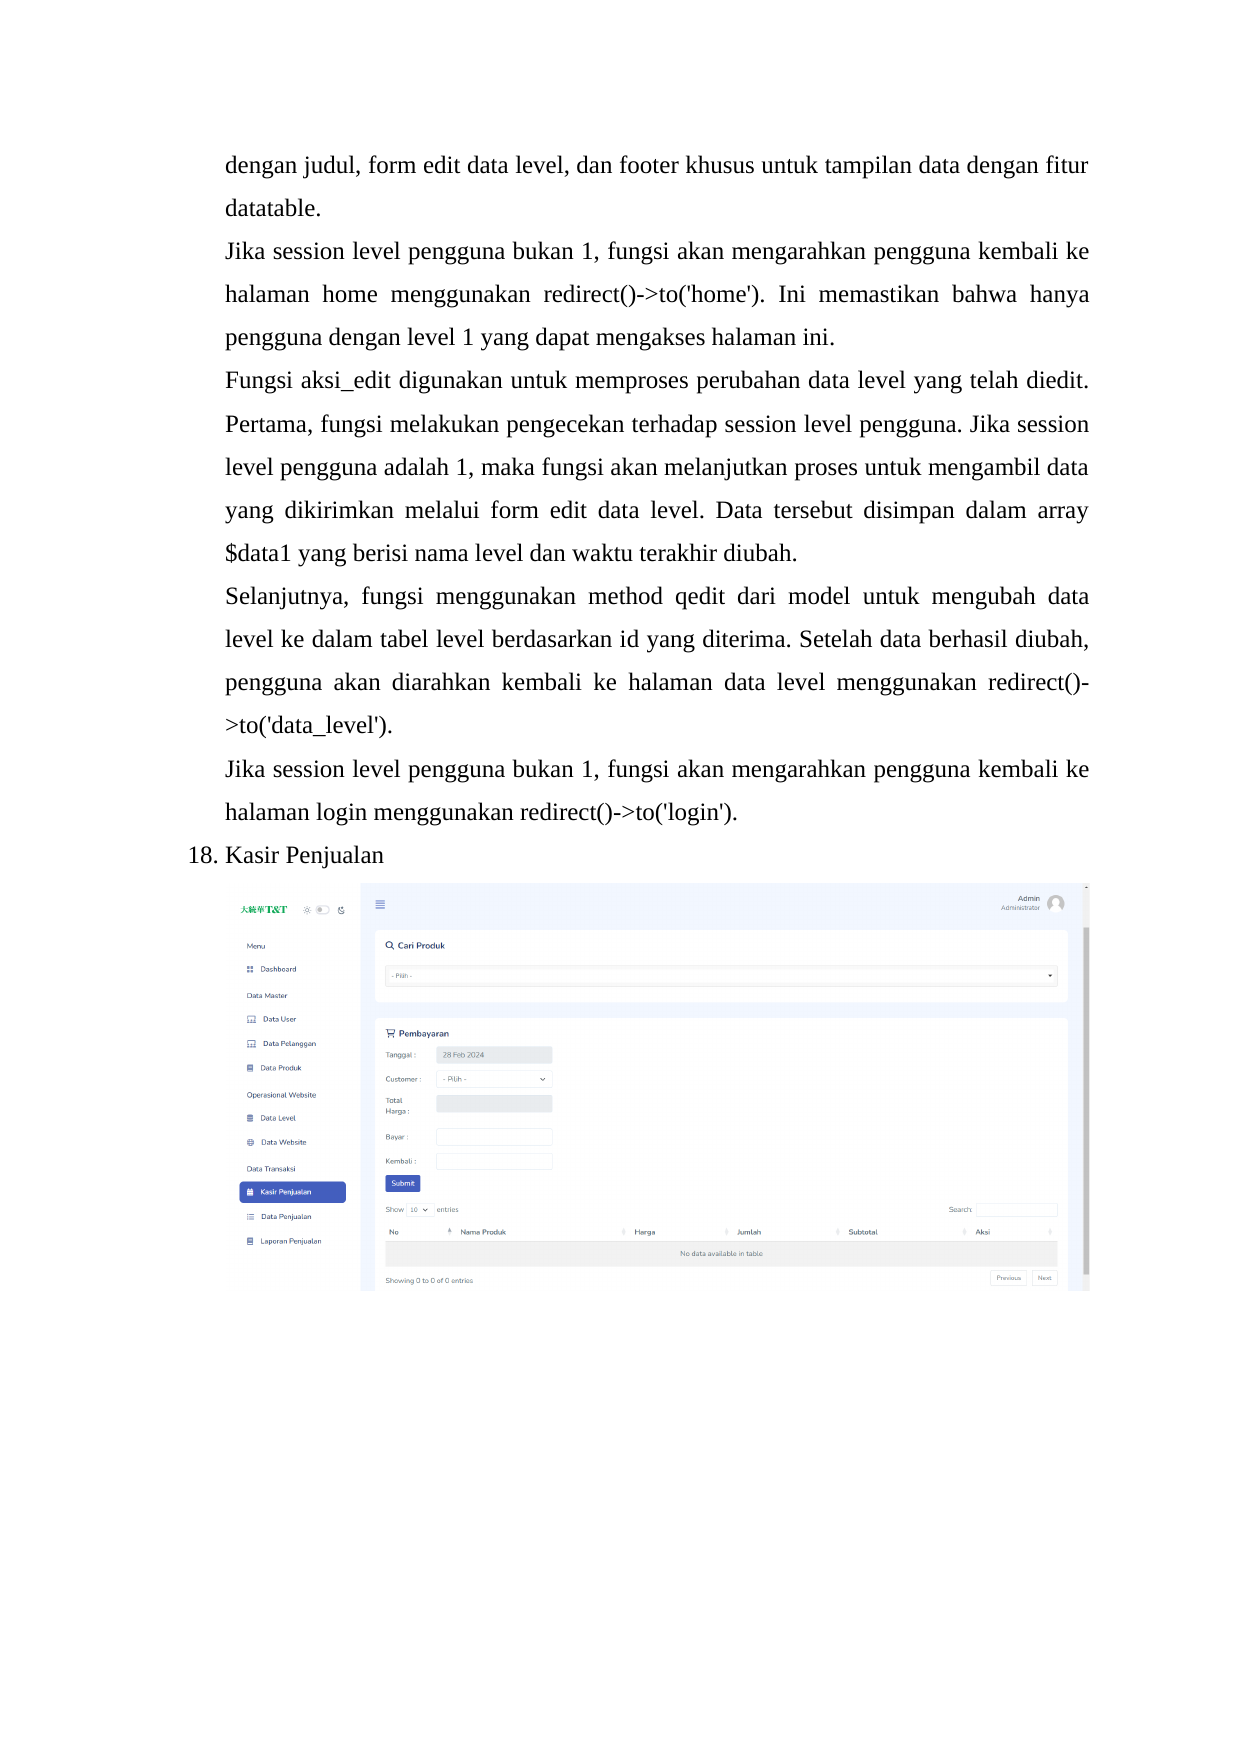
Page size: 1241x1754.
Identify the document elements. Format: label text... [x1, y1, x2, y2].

list Fungsi aksi_edit digunakan untuk memproses perubahan data level yang telah diedit. Pertama, fungsi melakukan pengecekan terhadap session level pengguna. Jika session level pengguna adalah 1, maka fungsi akan melanjutkan proses untuk mengambil data yang dikirimkan melalui form edit data level. Data tersebut disimpan dalam array $data1 yang berisi nama level dan waktu terakhir diubah. [225, 366, 1090, 567]
picture [225, 883, 1090, 1291]
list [225, 150, 1090, 222]
list Kasir Penjualan [187, 840, 1090, 869]
list Jika session level pengguna bukan 1, fungsi akan mengarahkan pengguna kembali ke halaman home menggunakan redirect()->to('home'). Ini memastikan bahwa hanya pengguna dengan level 1 yang dapat mengakses halaman ini. [225, 236, 1090, 351]
list Selanjutnya, fungsi menggunakan method qedit dari model untuk mengubah data level ke dalam tabel level berdasarkan id yang diterima. Setelah data berhasil diubah, pengguna akan diarahkan kembali ke halaman data level menggunakan redirect()->to('data_level'). [225, 581, 1090, 739]
list Jika session level pengguna bukan 1, fungsi akan mengarahkan pengguna kembali ke halaman login menggunakan redirect()->to('login'). [225, 754, 1090, 826]
